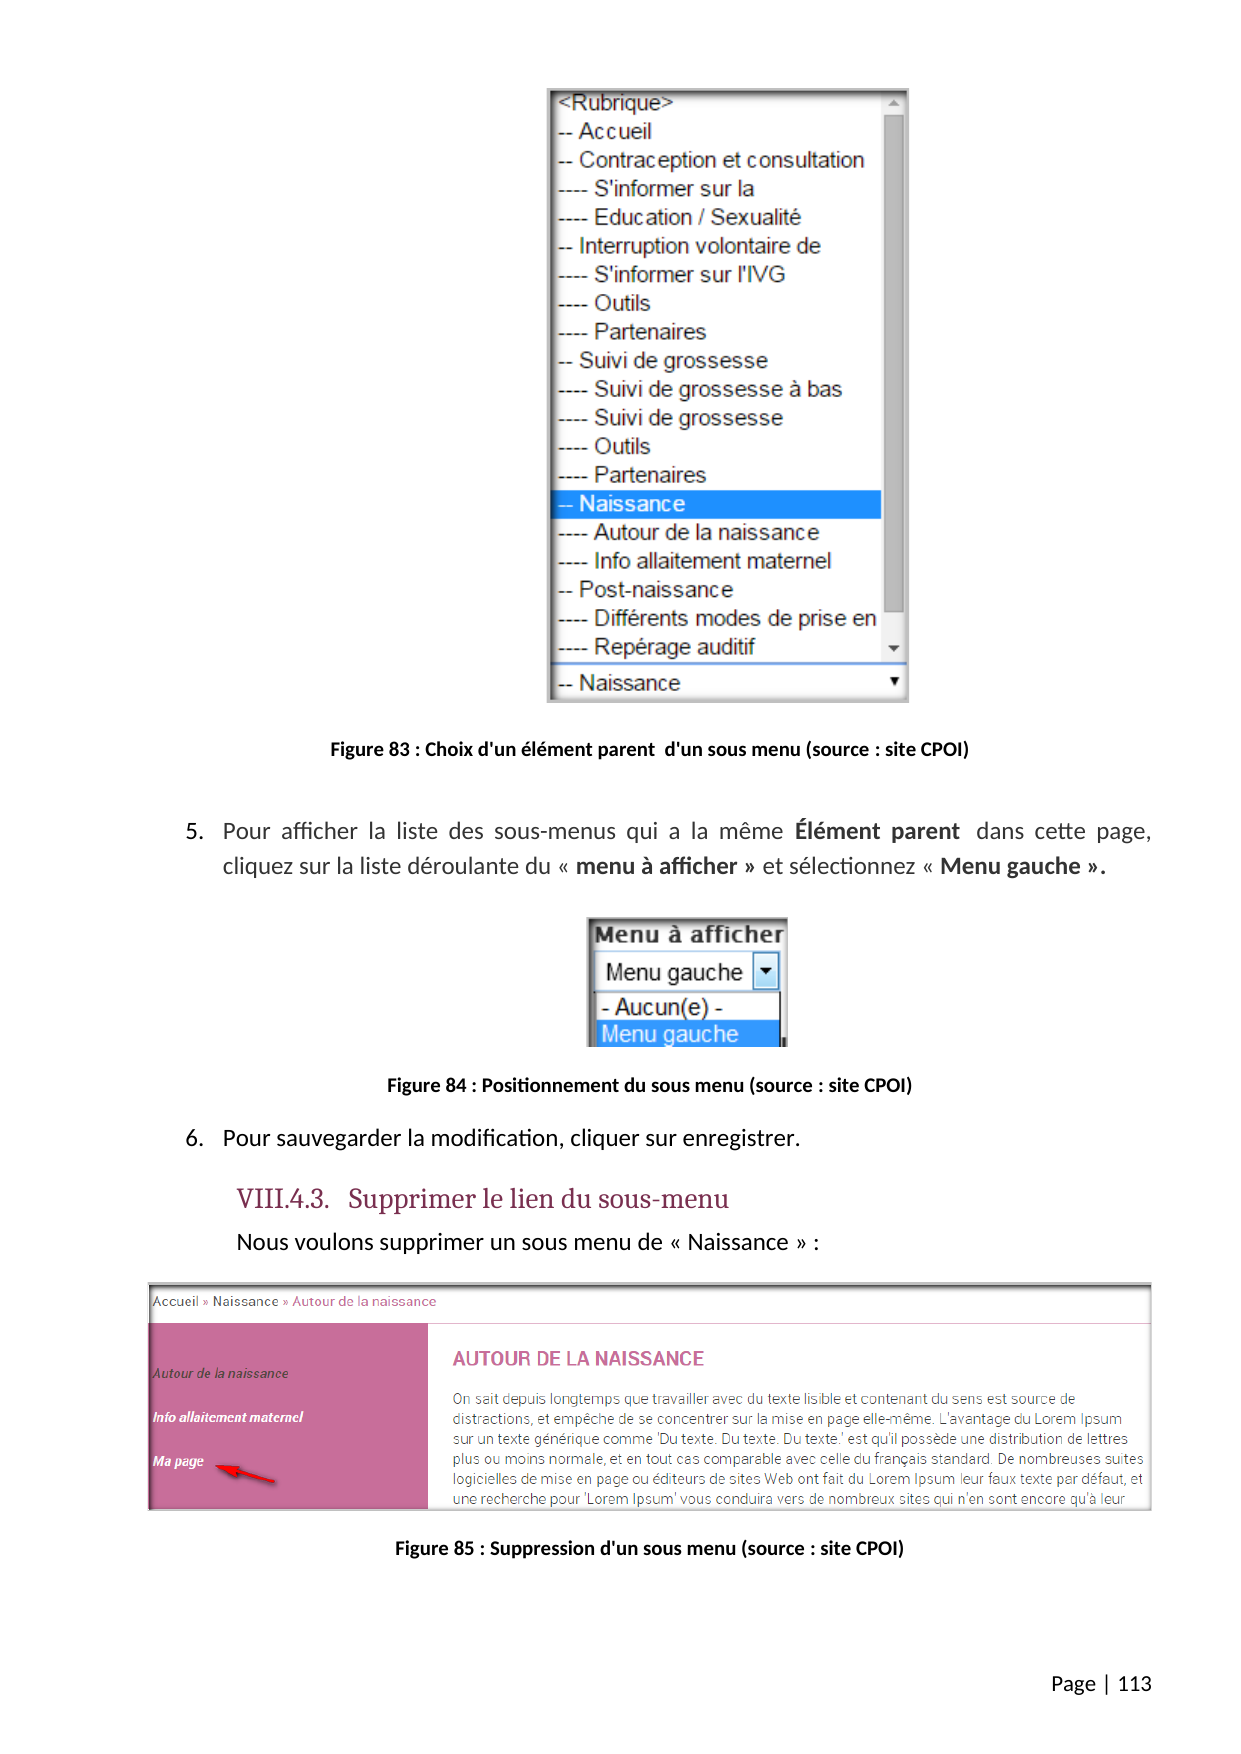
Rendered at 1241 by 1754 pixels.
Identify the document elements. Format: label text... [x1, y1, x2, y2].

picture [586, 917, 788, 1047]
subtitle Supprimer le lien du sous-menu [236, 1182, 1152, 1215]
list Pour afficher la liste des sous-menus qui a la même Élément parent dans cette page, cliquez sur la liste déroulante du « menu à afficher » et sélectionnez « Menu gauche ». [185, 815, 1152, 880]
list Pour sauvegarder la modification, cliquer sur enregistrer. [185, 1122, 1152, 1152]
picture [147, 1282, 1152, 1511]
text Nous voulons supprimer un sous menu de « Naissance » : [148, 1227, 1152, 1257]
picture [546, 88, 910, 703]
